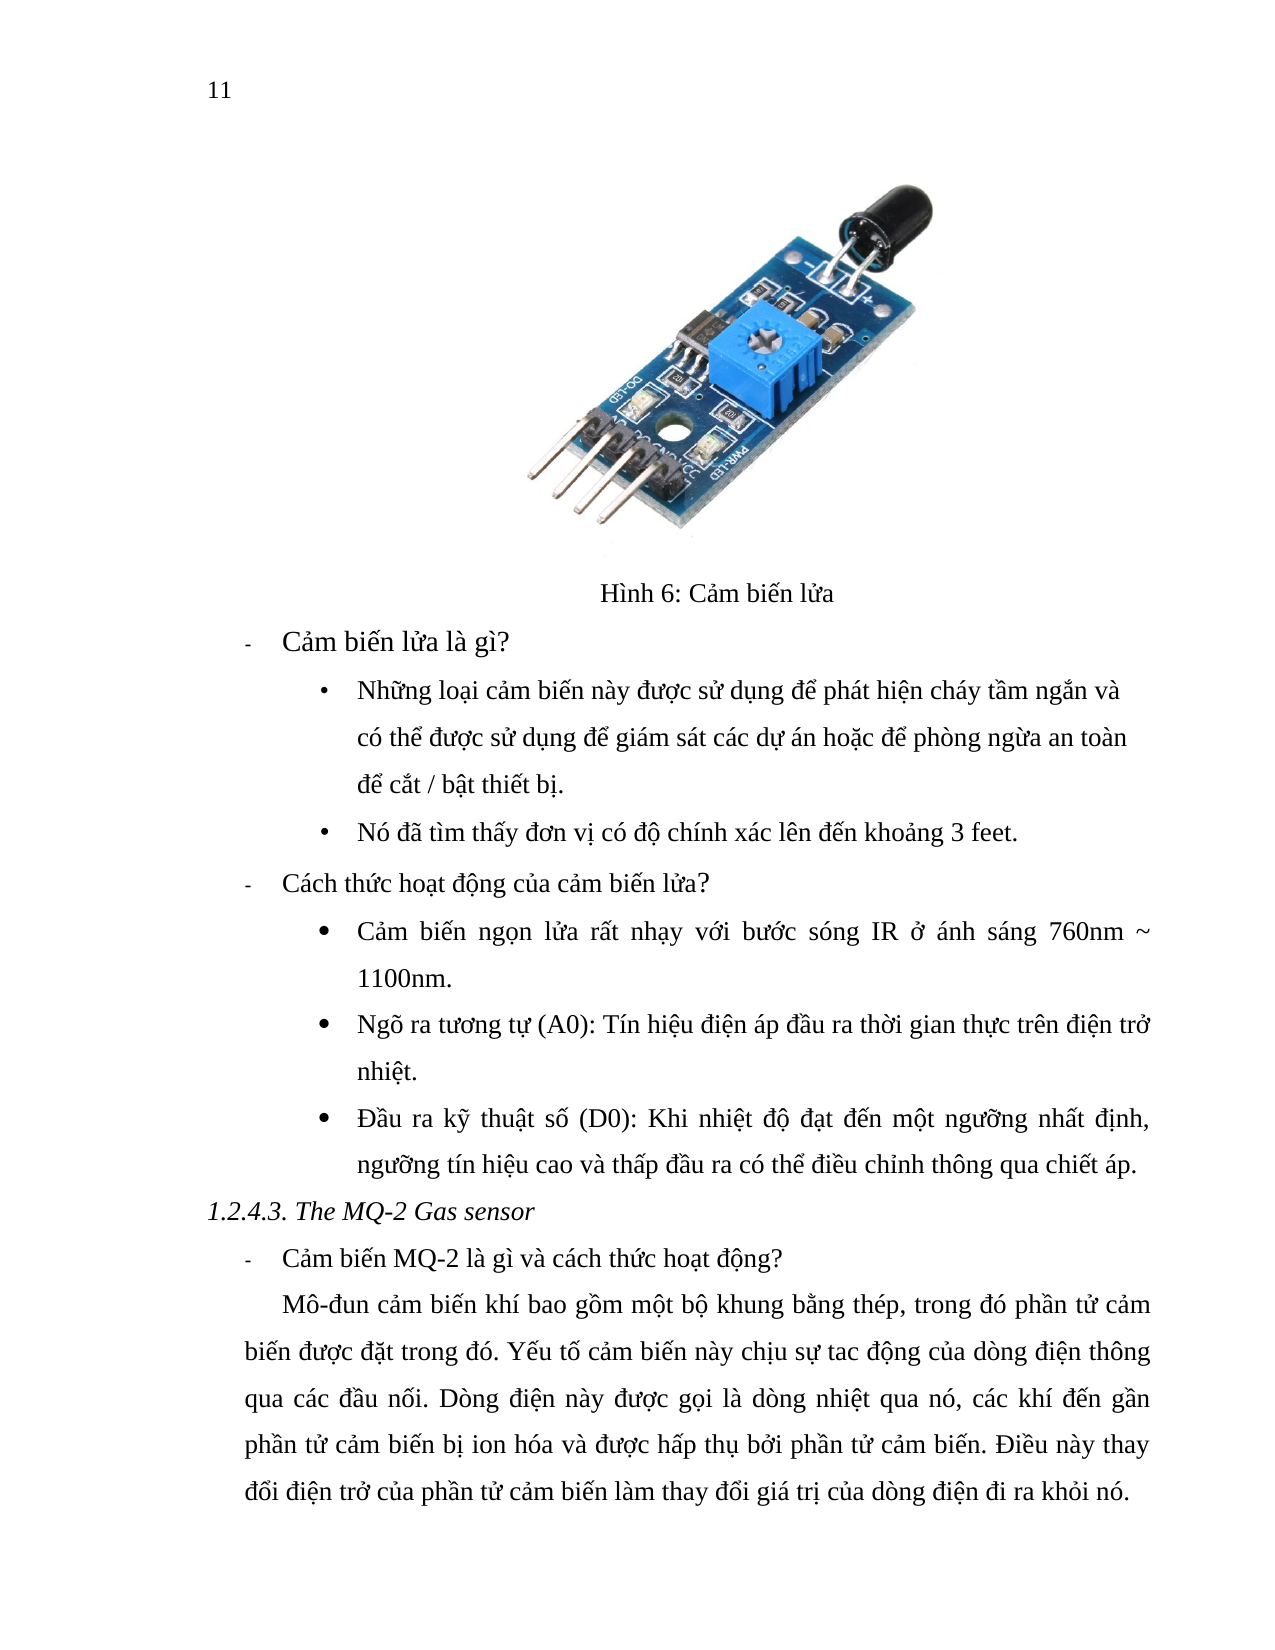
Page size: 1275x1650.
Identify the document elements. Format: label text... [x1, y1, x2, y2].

list Cảm biến lửa là gì? [244, 624, 1152, 658]
text 1.2.4.3. The MQ-2 Gas sensor [207, 1195, 1152, 1226]
list Nó đã tìm thấy đơn vị có độ chính xác lên đến khoảng 3 feet. [319, 814, 1152, 848]
list Cảm biến ngọn lửa rất nhạy với bước sóng IR ở ánh sáng 760nm ~ 1100nm. [319, 915, 1152, 993]
list Những loại cảm biến này được sử dụng để phát hiện cháy tầm ngắn và có thể được sử dụng để giám sát các dự án hoặc để phòng ngừa an toàn để cắt / bật thiết bị. [319, 674, 1152, 799]
list Cảm biến MQ-2 là gì và cách thức hoạt động? [244, 1242, 1152, 1273]
list Cách thức hoạt động của cảm biến lửa? [244, 865, 1152, 898]
list Ngõ ra tương tự (A0): Tín hiệu điện áp đầu ra thời gian thực trên điện trở nhiệt. [319, 1008, 1152, 1086]
list Đầu ra kỹ thuật số (D0): Khi nhiệt độ đạt đến một ngưỡng nhất định, ngưỡng tín hiệu cao và thấp đầu ra có thể điều chỉnh thông qua chiết áp. [319, 1102, 1152, 1180]
picture [517, 138, 942, 562]
text Mô-đun cảm biến khí bao gồm một bộ khung bằng thép, trong đó phần tử cảm biến được đặt trong đó. Yếu tố cảm biến này chịu sự tac động của dòng điện thông qua các đầu nối. Dòng điện này được gọi là dòng nhiệt qua nó, các khí đến gần phần tử cảm biến bị ion hóa và được hấp thụ bởi phần tử cảm biến. Điều này thay đổi điện trở của phần tử cảm biến làm thay đổi giá trị của dòng điện đi ra khỏi nó. [244, 1289, 1152, 1506]
